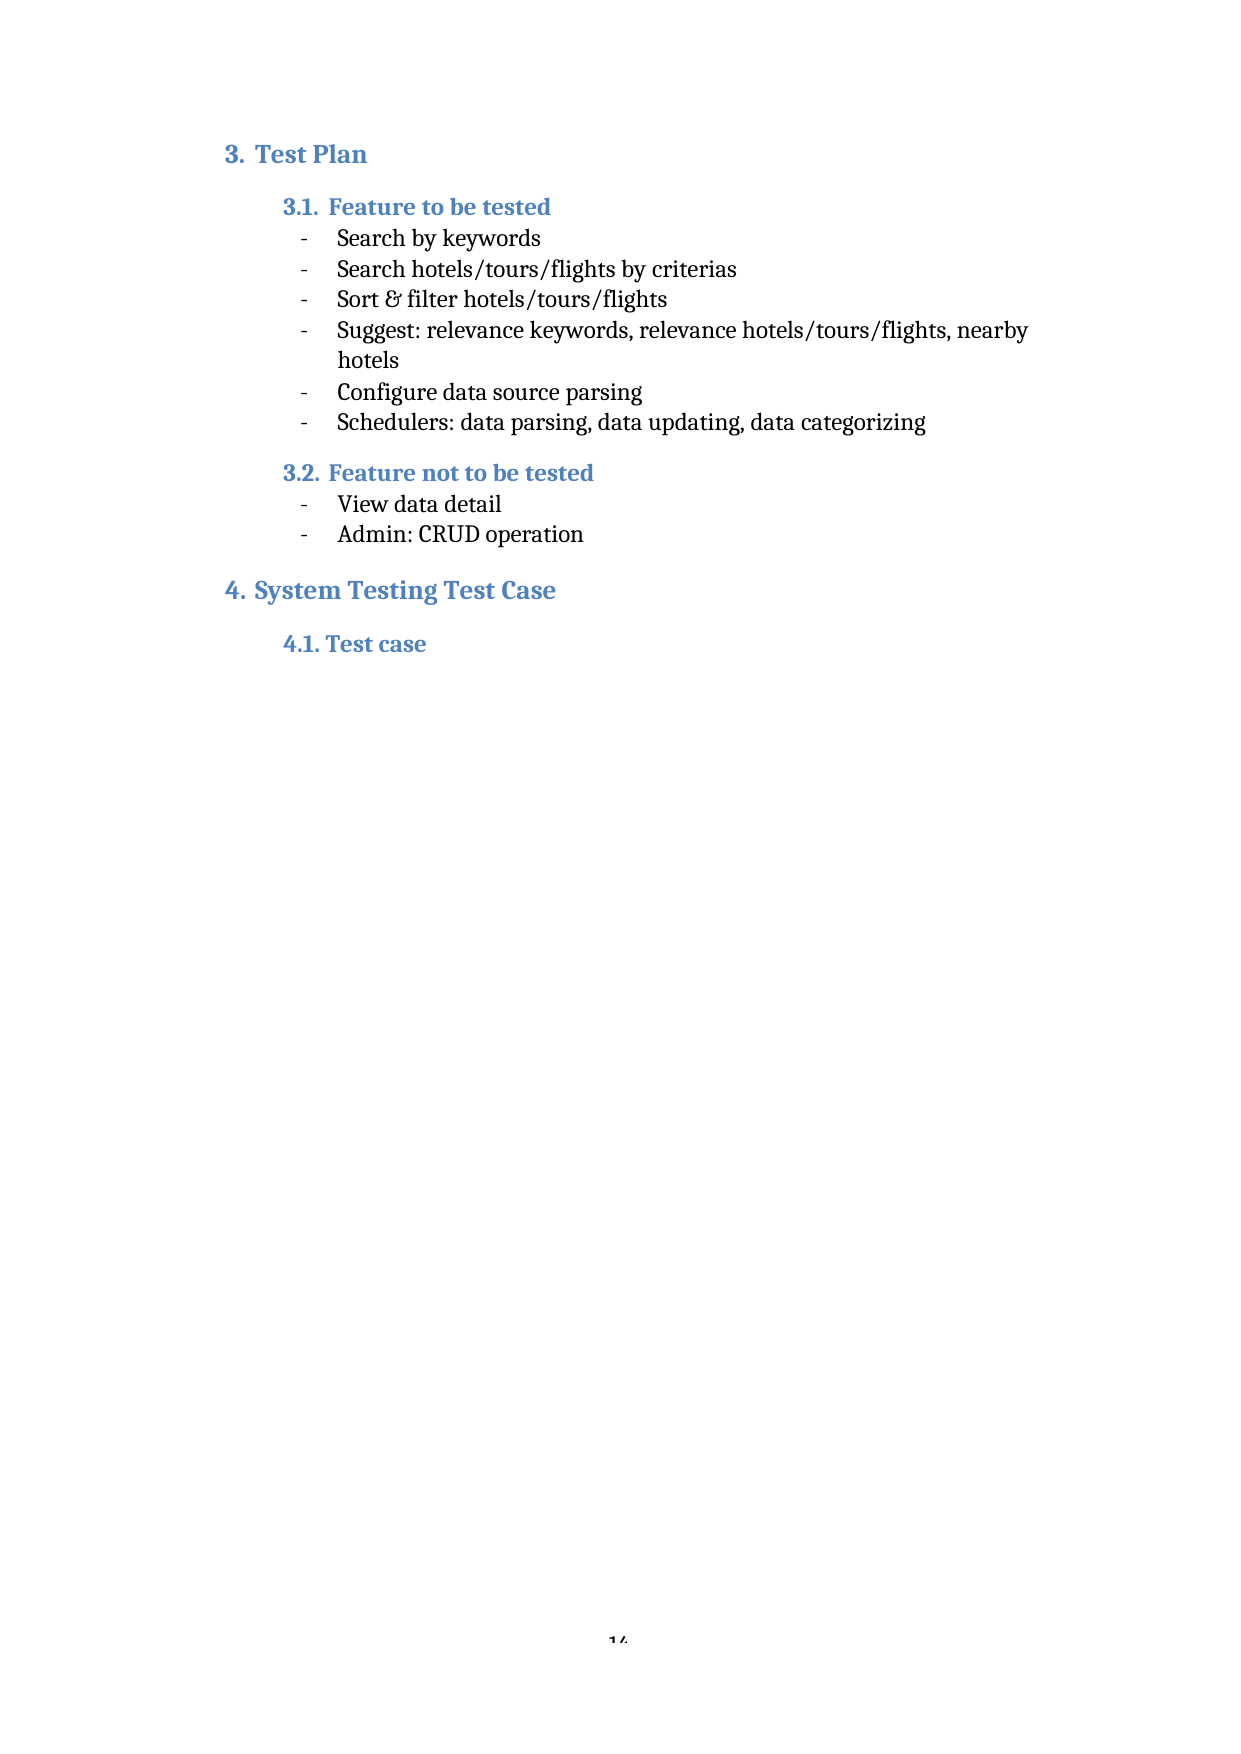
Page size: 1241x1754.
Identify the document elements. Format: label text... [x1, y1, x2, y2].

list Admin: CRUD operation [300, 520, 1101, 549]
subtitle Feature not to be tested [283, 459, 1101, 487]
subtitle System Testing Test Case [225, 575, 1101, 606]
list Sort & filter hotels/tours/flights [300, 285, 1101, 314]
list Search by keywords [300, 224, 1101, 253]
list Schedulers: data parsing, data updating, data categorizing [300, 407, 1101, 436]
subtitle Feature to be tested [283, 193, 1101, 222]
subtitle 4.1. Test case [283, 630, 1021, 659]
subtitle Test Plan [225, 139, 1101, 170]
list Configure data source parsing [300, 377, 1101, 406]
list Search hotels/tours/flights by criterias [300, 254, 1101, 283]
list Suggest: relevance keywords, relevance hotels/tours/flights, nearby hotels [300, 316, 1090, 375]
list View data detail [300, 490, 1101, 518]
